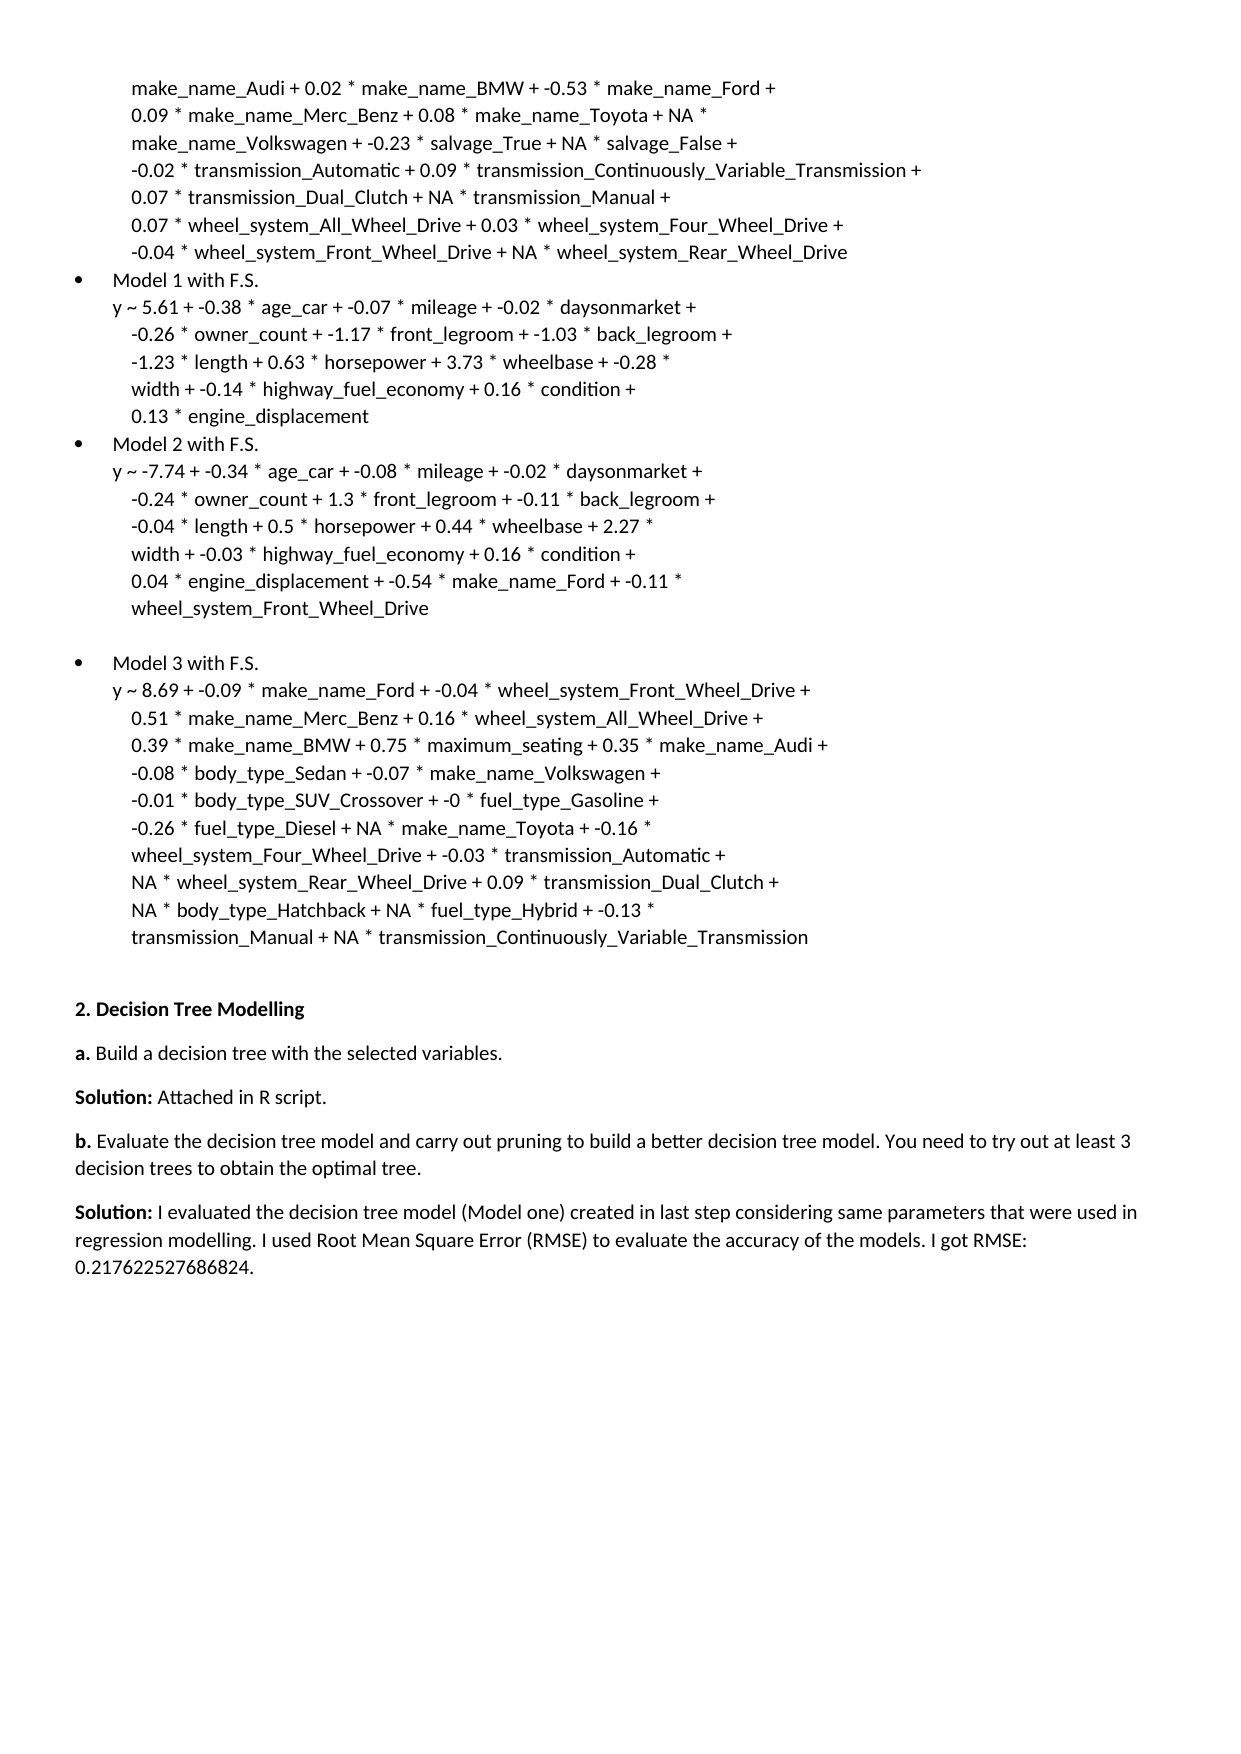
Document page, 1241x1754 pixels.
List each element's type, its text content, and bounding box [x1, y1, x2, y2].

list 0.07 * transmission_Dual_Clutch + NA * transmission_Manual + [112, 184, 1165, 210]
list -0.08 * body_type_Sedan + -0.07 * make_name_Volkswagen + [112, 760, 1165, 785]
list -0.26 * fuel_type_Diesel + NA * make_name_Toyota + -0.16 * [112, 815, 1165, 840]
text a. Build a decision tree with the selected variables. [75, 1040, 1165, 1065]
list Model 3 with F.S. [75, 650, 1165, 676]
list y ~ -7.74 + -0.34 * age_car + -0.08 * mileage + -0.02 * daysonmarket + [112, 458, 1165, 484]
text b. Evaluate the decision tree model and carry out pruning to build a better decision tree model. You need to try out at least 3 decision trees to obtain the optimal tree. [75, 1128, 1165, 1181]
list -1.23 * length + 0.63 * horsepower + 3.73 * wheelbase + -0.28 * [112, 349, 1165, 374]
list 0.13 * engine_displacement [112, 404, 1165, 429]
list -0.24 * owner_count + 1.3 * front_legroom + -0.11 * back_legroom + [112, 486, 1165, 511]
text Solution: I evaluated the decision tree model (Model one) created in last step considering same parameters that were used in regression modelling. I used Root Mean Square Error (RMSE) to evaluate the accuracy of the models. I got RMSE: 0.217622527686824. [75, 1199, 1165, 1279]
list make_name_Volkswagen + -0.23 * salvage_True + NA * salvage_False + [112, 130, 1165, 155]
list wheel_system_Front_Wheel_Drive [112, 596, 1165, 621]
list -0.04 * length + 0.5 * horsepower + 0.44 * wheelbase + 2.27 * [112, 513, 1165, 539]
list 0.39 * make_name_BMW + 0.75 * maximum_seating + 0.35 * make_name_Audi + [112, 732, 1165, 758]
list width + -0.14 * highway_fuel_economy + 0.16 * condition + [112, 376, 1165, 402]
list Model 2 with F.S. [75, 431, 1165, 457]
list transmission_Manual + NA * transmission_Continuously_Variable_Transmission [112, 924, 1165, 950]
list width + -0.03 * highway_fuel_economy + 0.16 * condition + [112, 541, 1165, 566]
list -0.01 * body_type_SUV_Crossover + -0 * fuel_type_Gasoline + [112, 787, 1165, 813]
list NA * wheel_system_Rear_Wheel_Drive + 0.09 * transmission_Dual_Clutch + [112, 869, 1165, 895]
list Model 1 with F.S. [75, 267, 1165, 292]
list 0.07 * wheel_system_All_Wheel_Drive + 0.03 * wheel_system_Four_Wheel_Drive + [112, 212, 1165, 237]
list -0.04 * wheel_system_Front_Wheel_Drive + NA * wheel_system_Rear_Wheel_Drive [112, 239, 1165, 265]
text Solution: Attached in R script. [75, 1084, 1165, 1109]
list -0.02 * transmission_Automatic + 0.09 * transmission_Continuously_Variable_Transmission + [112, 157, 1165, 183]
list y ~ 5.61 + -0.38 * age_car + -0.07 * mileage + -0.02 * daysonmarket + [112, 294, 1165, 319]
list wheel_system_Four_Wheel_Drive + -0.03 * transmission_Automatic + [112, 842, 1165, 867]
list NA * body_type_Hatchback + NA * fuel_type_Hybrid + -0.13 * [112, 897, 1165, 922]
list make_name_Audi + 0.02 * make_name_BMW + -0.53 * make_name_Ford + [112, 75, 1165, 100]
list y ~ 8.69 + -0.09 * make_name_Ford + -0.04 * wheel_system_Front_Wheel_Drive + [112, 678, 1165, 703]
text 2. Decision Tree Modelling [75, 996, 1165, 1021]
list 0.09 * make_name_Merc_Benz + 0.08 * make_name_Toyota + NA * [112, 102, 1165, 128]
list 0.04 * engine_displacement + -0.54 * make_name_Ford + -0.11 * [112, 568, 1165, 593]
list -0.26 * owner_count + -1.17 * front_legroom + -1.03 * back_legroom + [112, 322, 1165, 347]
list 0.51 * make_name_Merc_Benz + 0.16 * wheel_system_All_Wheel_Drive + [112, 705, 1165, 731]
